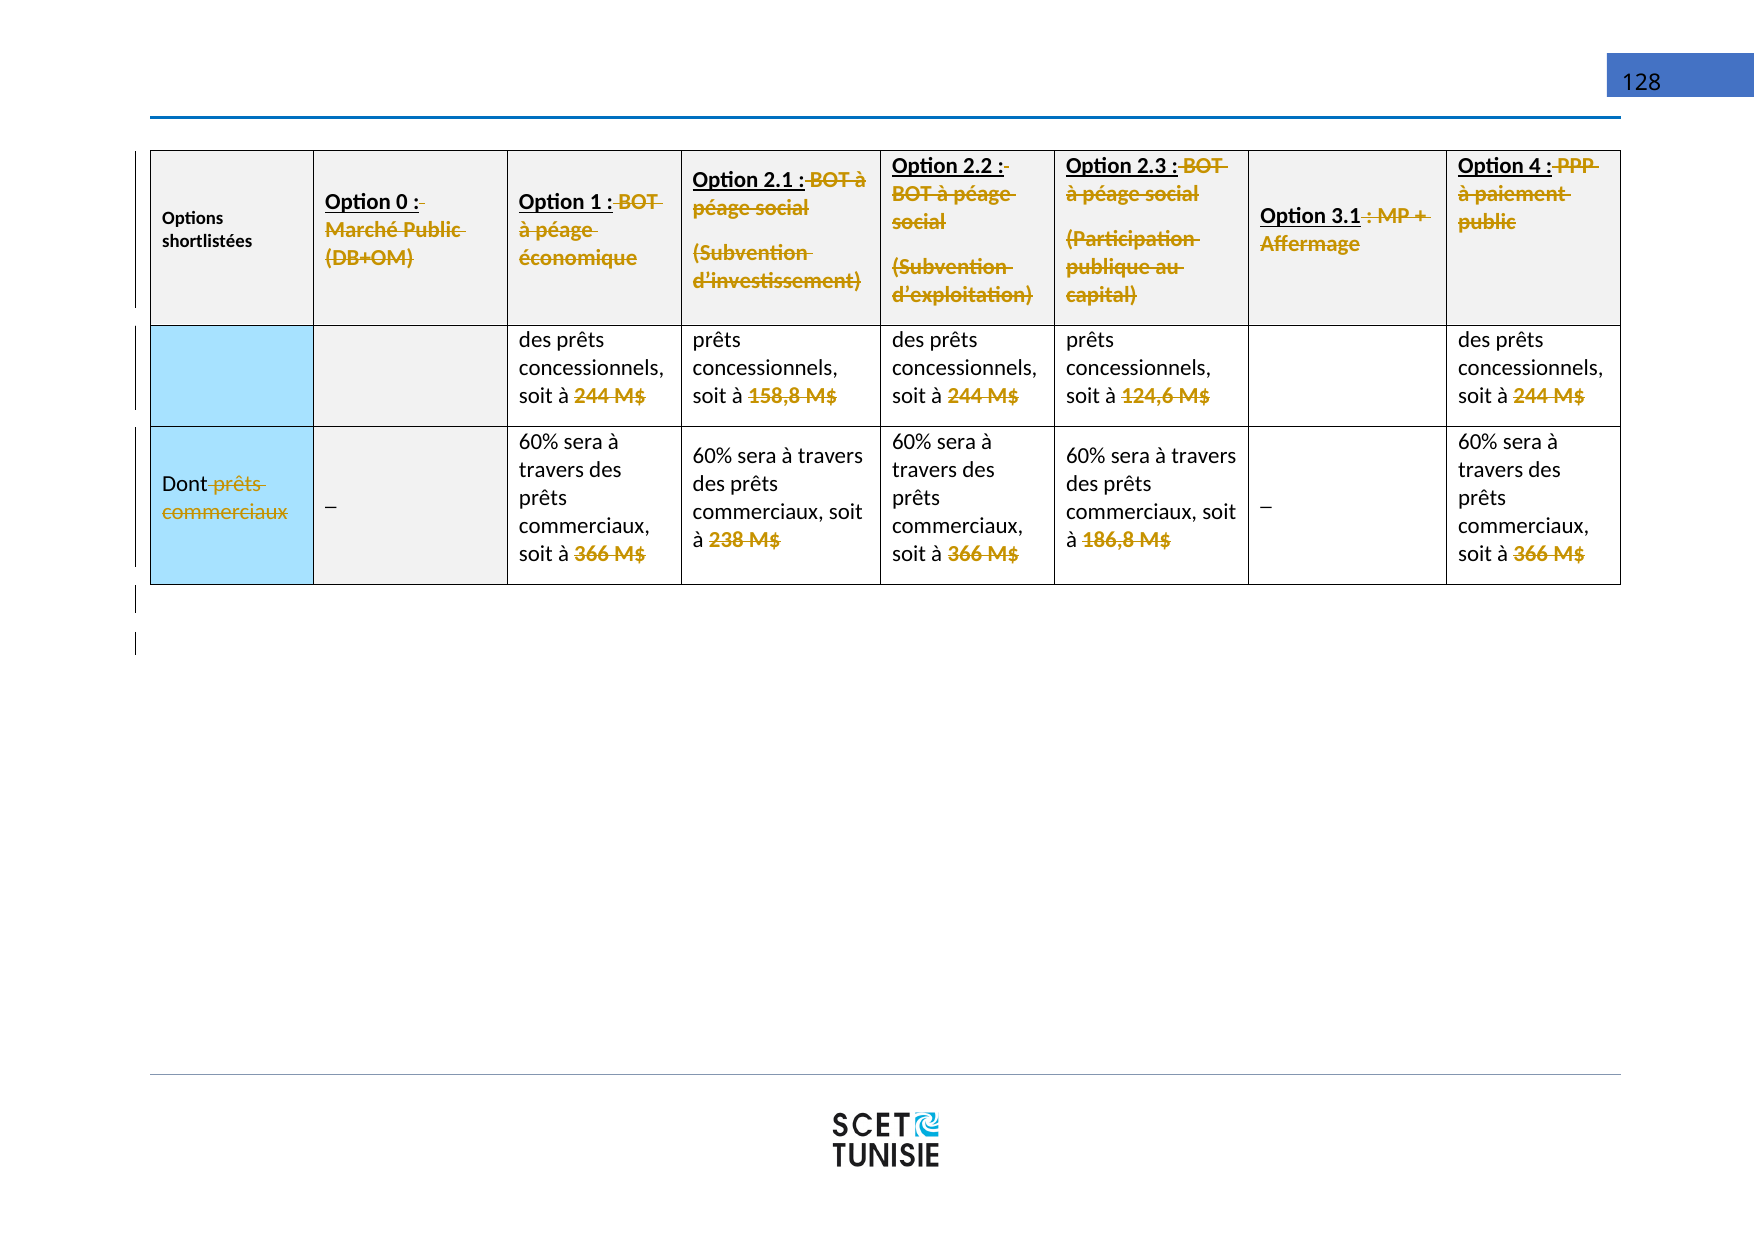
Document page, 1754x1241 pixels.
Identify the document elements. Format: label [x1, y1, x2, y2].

table_header [151, 151, 313, 324]
table_cell [314, 427, 507, 584]
table_header [682, 151, 880, 324]
table_cell [508, 427, 681, 584]
table_cell [151, 427, 313, 584]
table_cell [1447, 427, 1620, 584]
table_cell [682, 427, 880, 584]
table_cell [314, 326, 507, 426]
table_header [1447, 151, 1620, 324]
table_cell [881, 326, 1054, 426]
table_cell [508, 326, 681, 426]
table_cell [1447, 326, 1620, 426]
table_header [1055, 151, 1248, 324]
table_header [314, 151, 507, 324]
table_cell [151, 326, 313, 426]
picture [832, 1112, 939, 1167]
table_cell [1055, 427, 1248, 584]
table_header [1249, 151, 1446, 324]
table_cell [881, 427, 1054, 584]
table_header [881, 151, 1054, 324]
table_cell [1249, 427, 1446, 584]
table_cell [682, 326, 880, 426]
table_cell [1055, 326, 1248, 426]
table_cell [1249, 326, 1446, 426]
table_header [508, 151, 681, 324]
